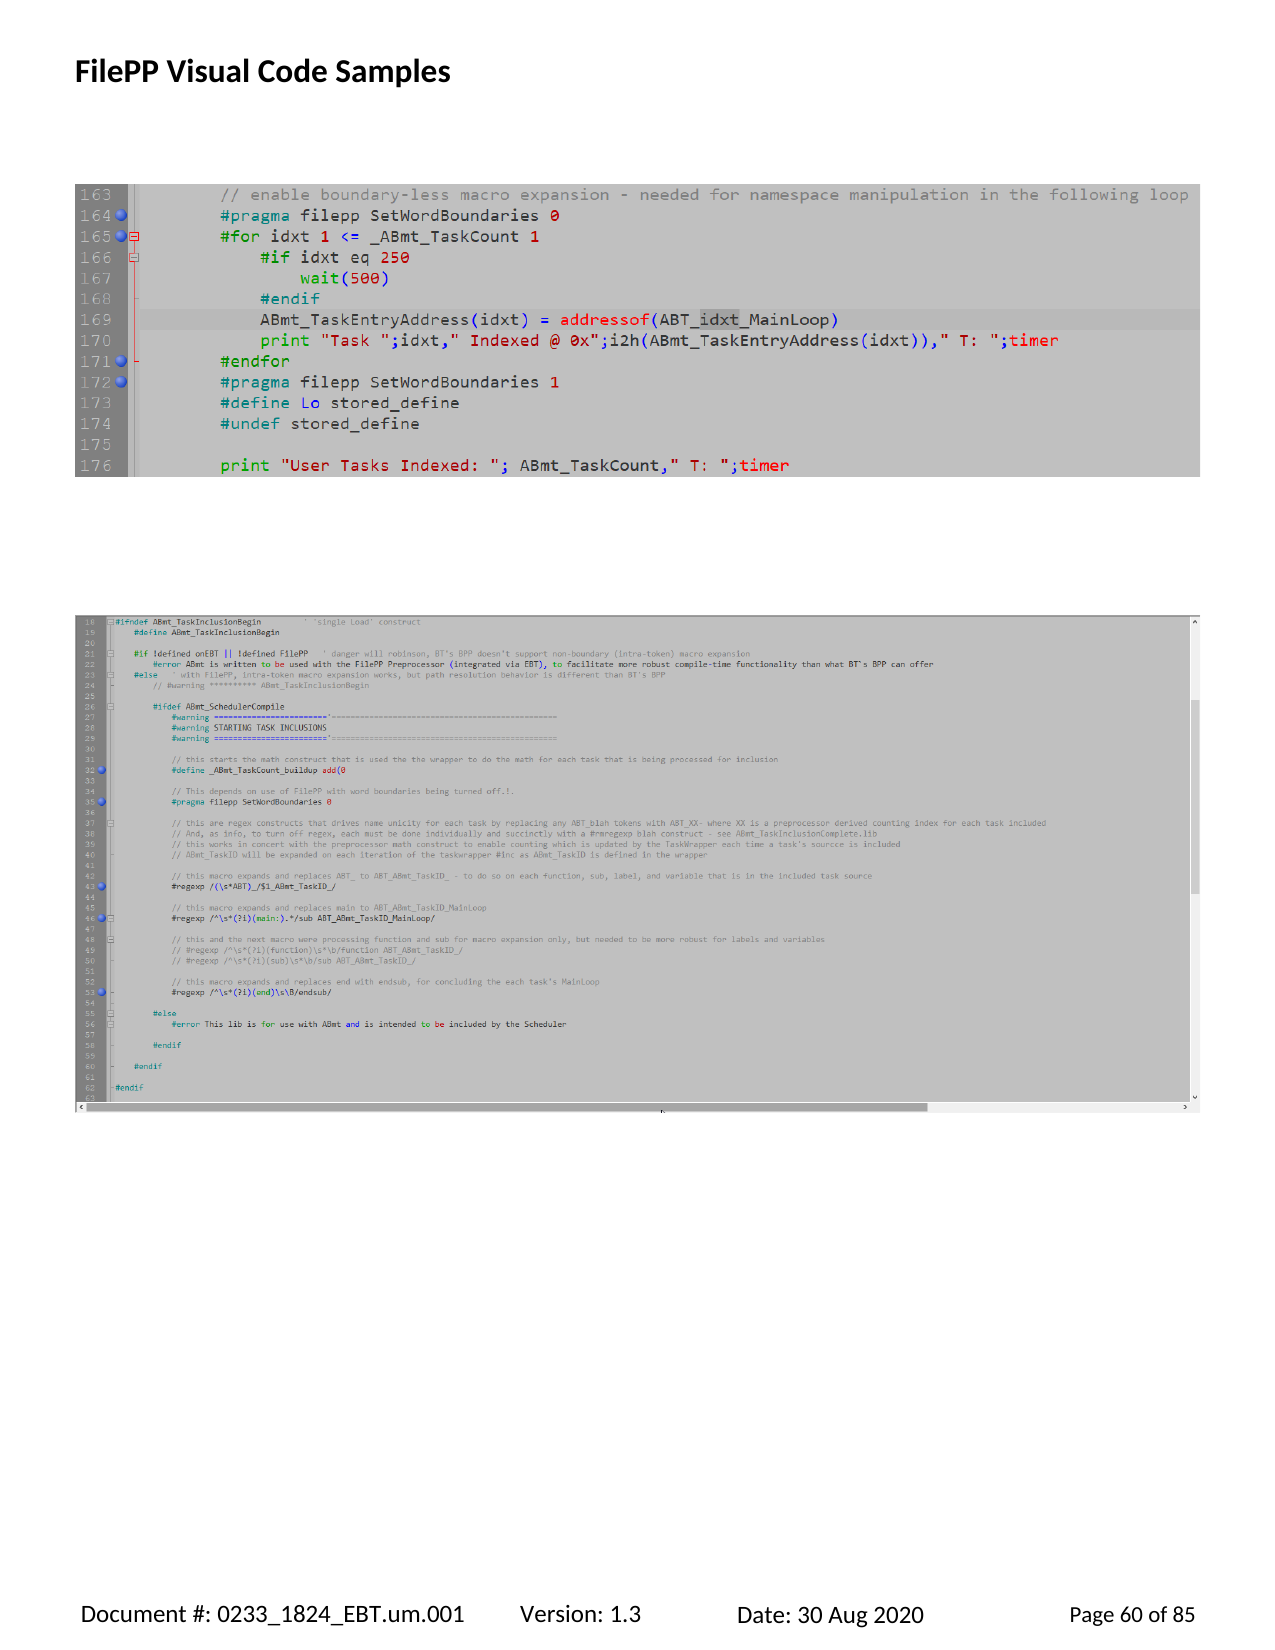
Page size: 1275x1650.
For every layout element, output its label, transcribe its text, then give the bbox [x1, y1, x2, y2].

subtitle FilePP Visual Code Samples [75, 50, 1200, 91]
picture [75, 615, 1200, 1113]
picture [75, 184, 1200, 477]
